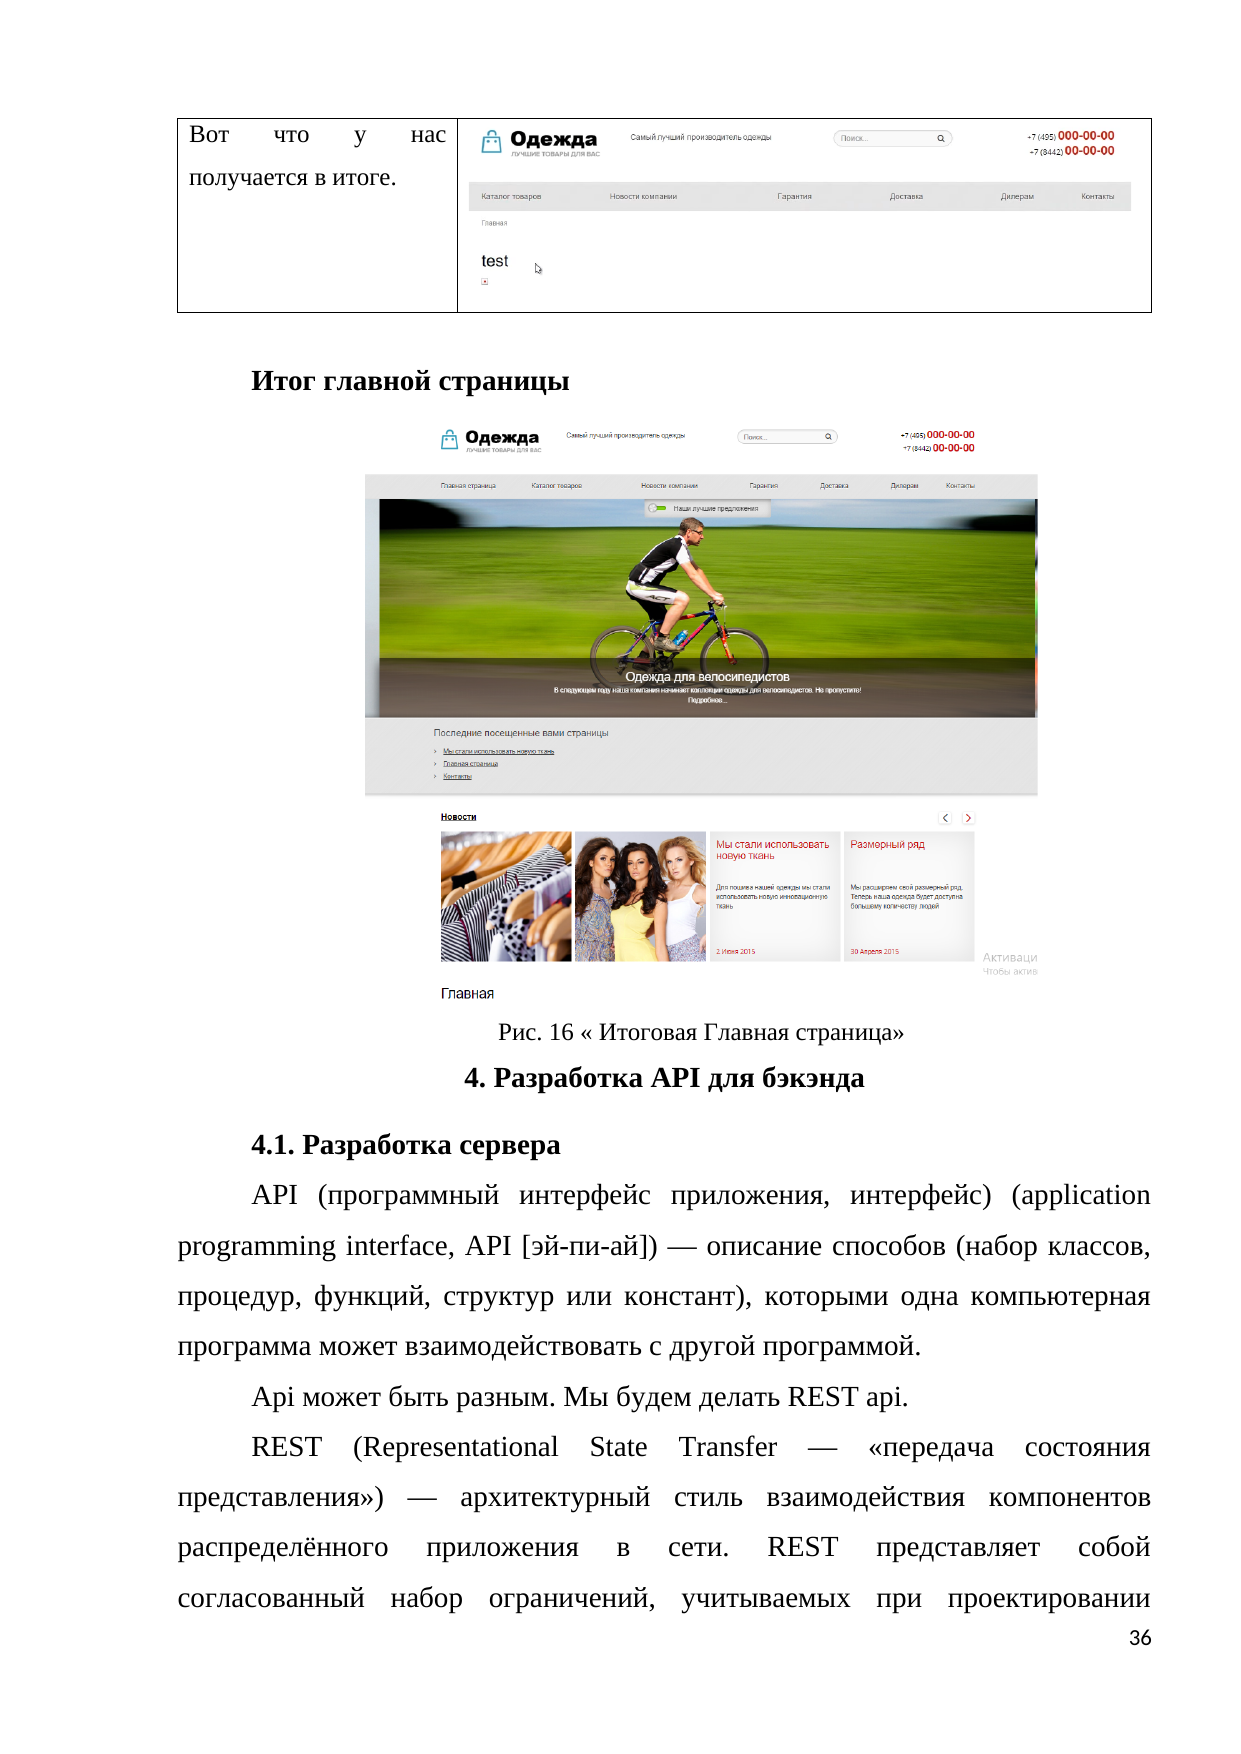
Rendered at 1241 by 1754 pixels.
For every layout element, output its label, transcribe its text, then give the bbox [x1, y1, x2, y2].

text Рис. 16 « Итоговая Главная страница» [177, 1017, 1152, 1046]
picture [365, 413, 1038, 1003]
text Api может быть разным. Мы будем делать REST api. [177, 1379, 1152, 1412]
picture [468, 119, 1132, 299]
subtitle 4. Разработка API для бэкэнда [177, 1060, 1152, 1093]
text Итог главной страницы [177, 363, 1152, 397]
text API (программный интерфейс приложения, интерфейс) (application programming interface, API [эй-пи-ай]) — описание способов (набор классов, процедур, функций, структур или констант), которыми одна компьютерная программа может взаимодействовать с другой программой. [177, 1177, 1152, 1362]
table_cell Вот что у нас получается в итоге. [178, 119, 457, 312]
table_cell [458, 119, 1151, 312]
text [177, 1429, 1152, 1613]
subtitle 4.1. Разработка сервера [251, 1127, 1152, 1161]
